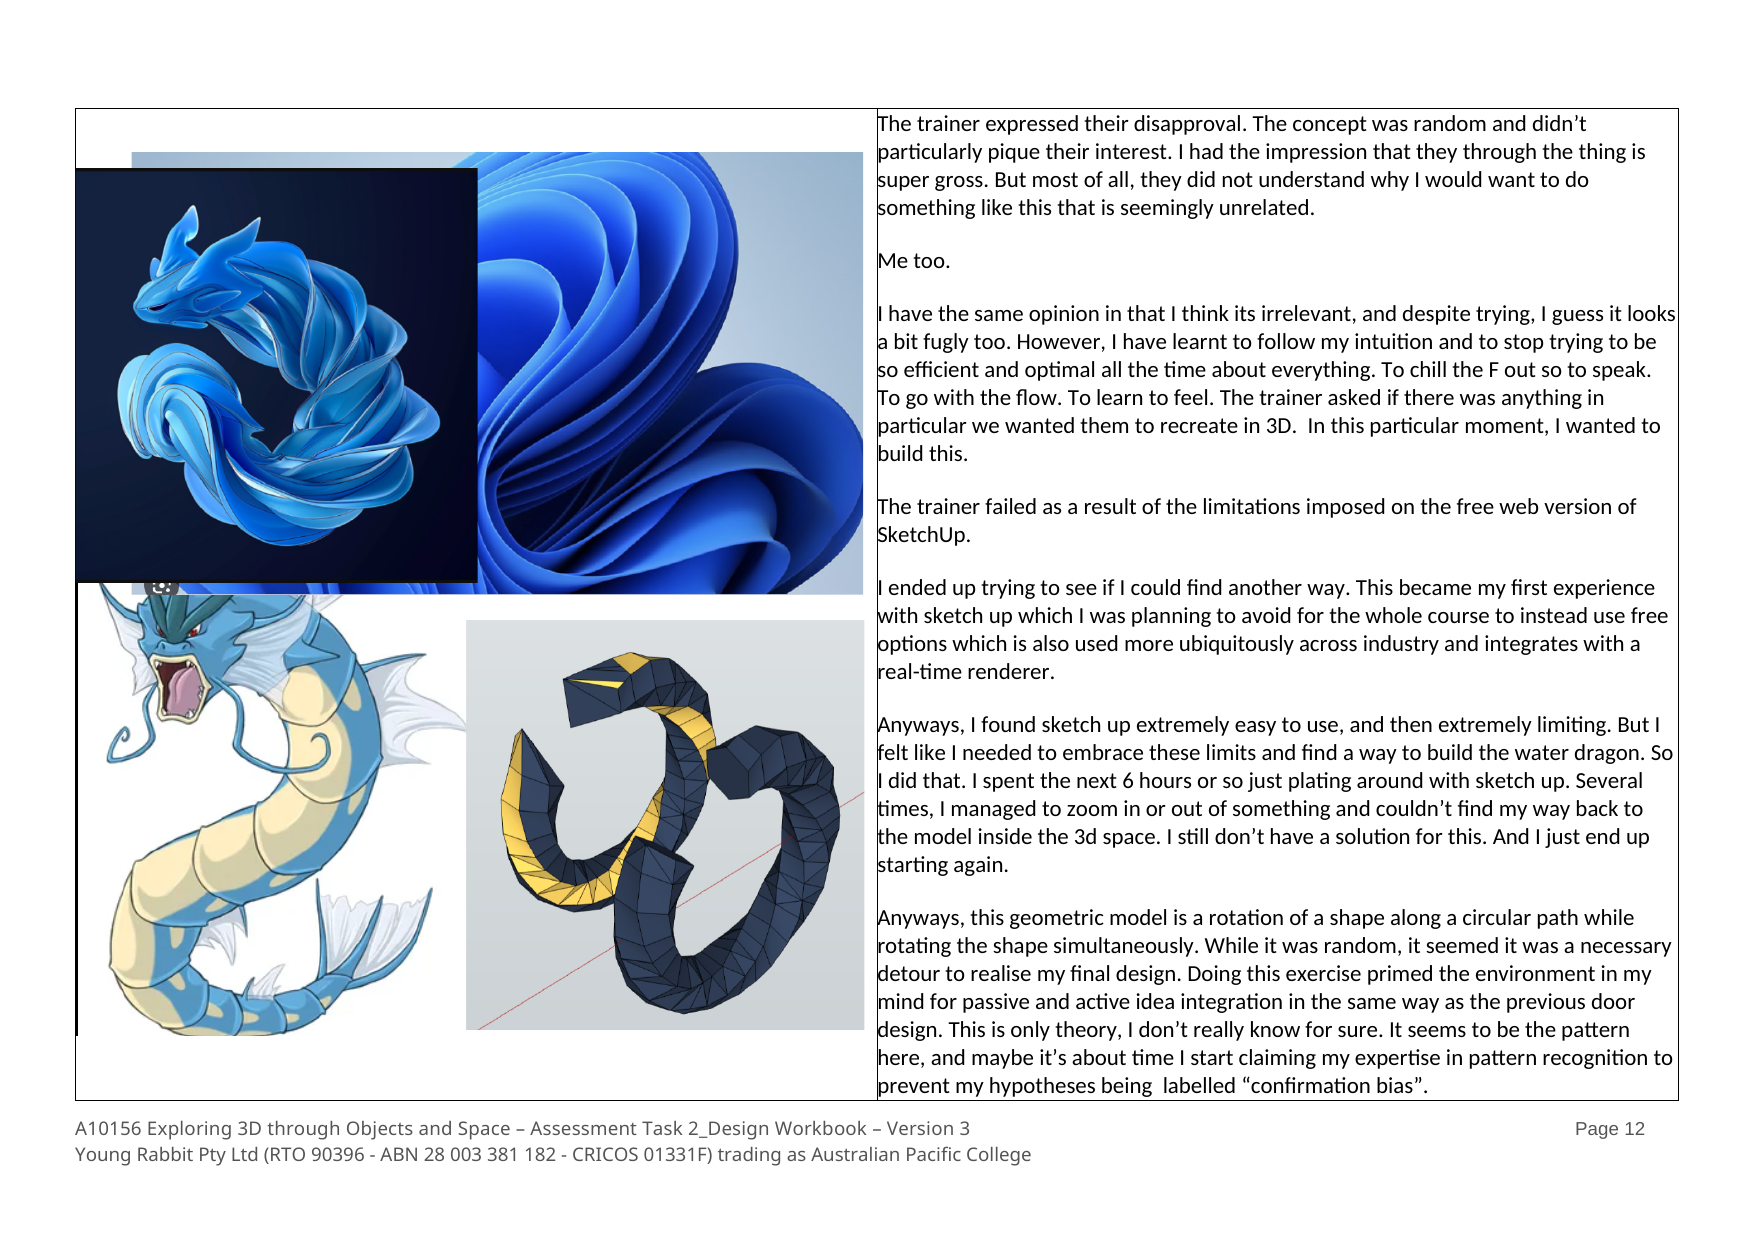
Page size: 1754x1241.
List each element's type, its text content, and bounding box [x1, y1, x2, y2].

table_cell [76, 109, 877, 1099]
picture [75, 152, 865, 1036]
table_cell The trainer expressed their disapproval. The concept was random and didn’t particularly pique their interest. I had the impression that they through the thing is super gross. But most of all, they did not understand why I would want to do something like this that is seemingly unrelated. Me too. I have the same opinion in that I think its irrelevant, and despite trying, I guess it looks a bit fugly too. However, I have learnt to follow my intuition and to stop trying to be so efficient and optimal all the time about everything. To chill the F out so to speak. To go with the flow. To learn to feel. The trainer asked if there was anything in particular we wanted them to recreate in 3D. In this particular moment, I wanted to build this. The trainer failed as a result of the limitations imposed on the free web version of SketchUp. I ended up trying to see if I could find another way. This became my first experience with sketch up which I was planning to avoid for the whole course to instead use free options which is also used more ubiquitously across industry and integrates with a real-time renderer. Anyways, I found sketch up extremely easy to use, and then extremely limiting. But I felt like I needed to embrace these limits and find a way to build the water dragon. So I did that. I spent the next 6 hours or so just plating around with sketch up. Several times, I managed to zoom in or out of something and couldn’t find my way back to the model inside the 3d space. I still don’t have a solution for this. And I just end up starting again. Anyways, this geometric model is a rotation of a shape along a circular path while rotating the shape simultaneously. While it was random, it seemed it was a necessary detour to realise my final design. Doing this exercise primed the environment in my mind for passive and active idea integration in the same way as the previous door design. This is only theory, I don’t really know for sure. It seems to be the pattern here, and maybe it’s about time I start claiming my expertise in pattern recognition to prevent my hypotheses being labelled “confirmation bias”. [878, 109, 1678, 1099]
